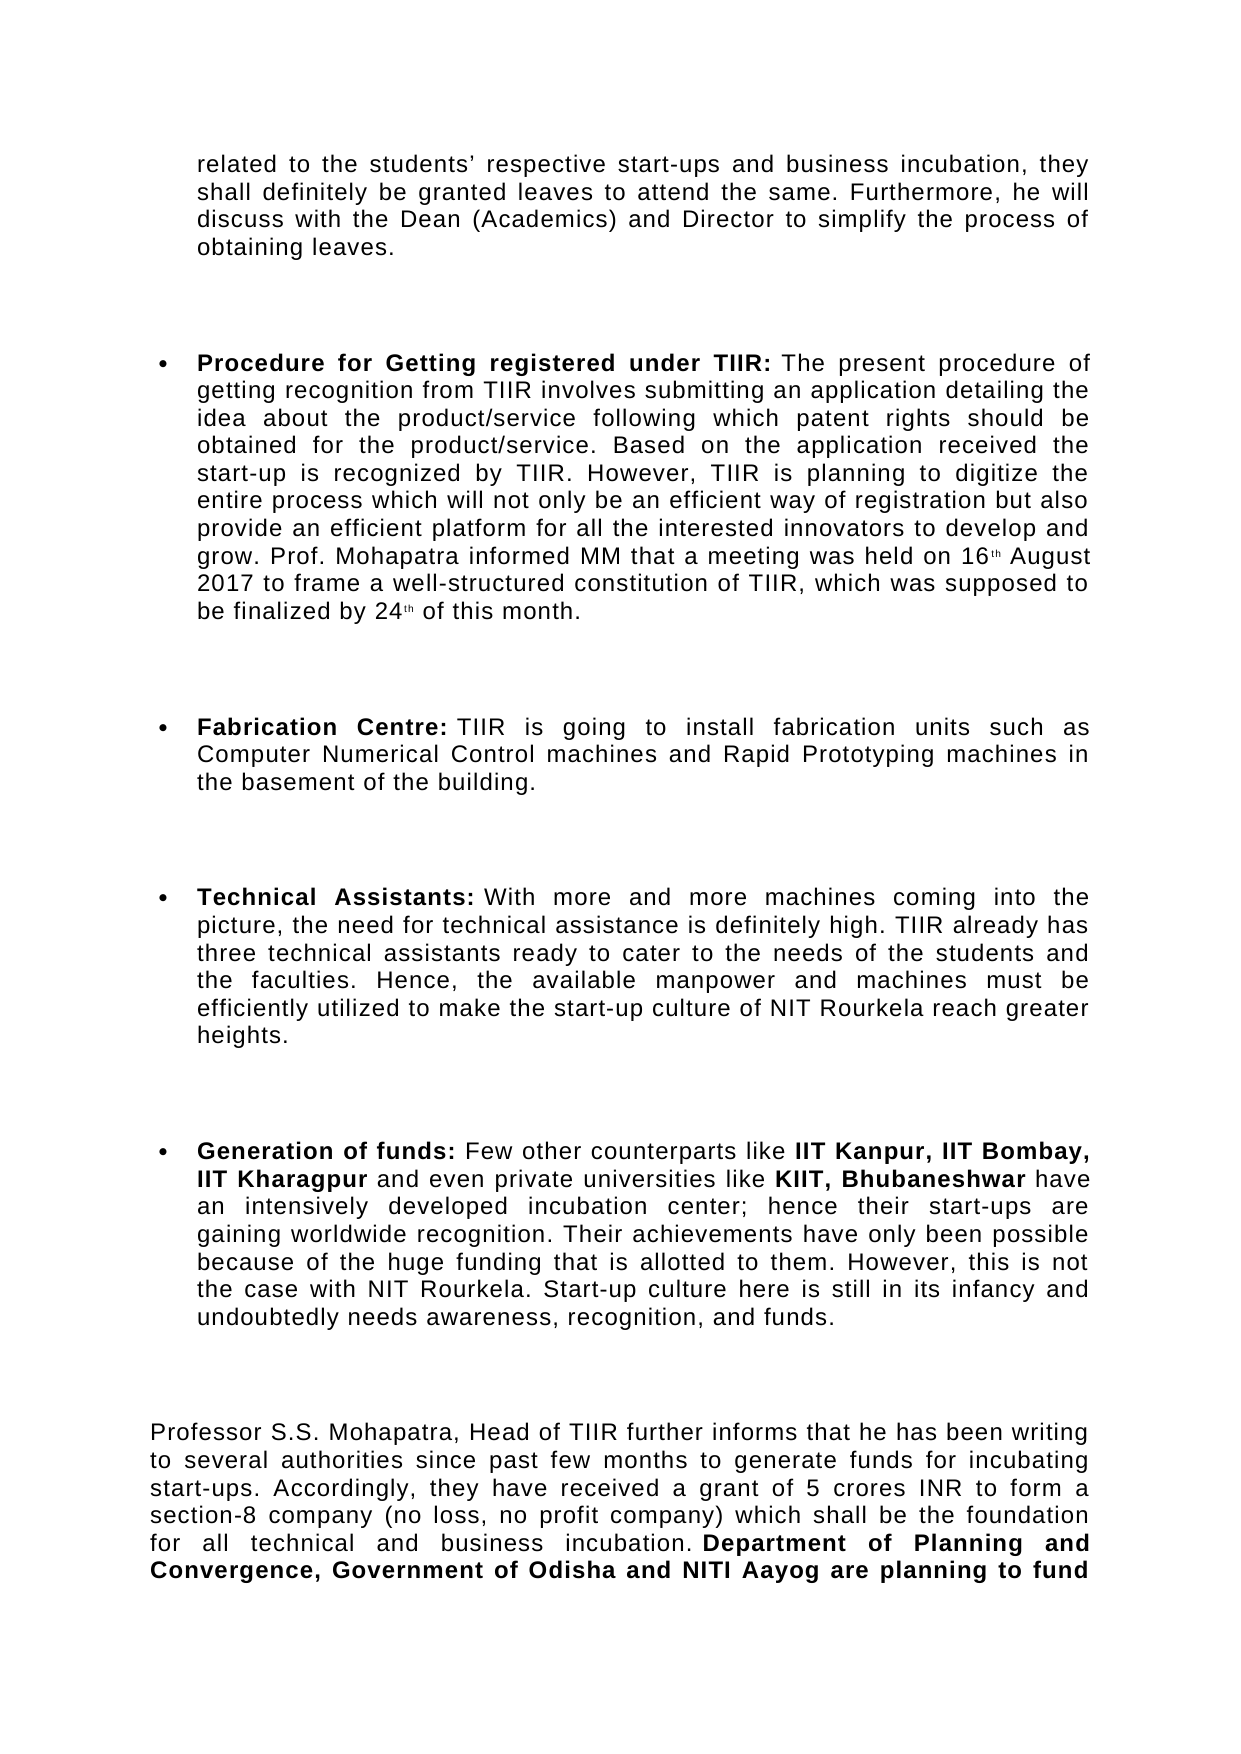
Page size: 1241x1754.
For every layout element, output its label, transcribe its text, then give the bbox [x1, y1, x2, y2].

list Procedure for Getting registered under TIIR: The present procedure of getting recognition from TIIR involves submitting an application detailing the idea about the product/service following which patent rights should be obtained for the product/service. Based on the application received the start-up is recognized by TIIR. However, TIIR is planning to digitize the entire process which will not only be an efficient way of registration but also provide an efficient platform for all the interested innovators to develop and grow. Prof. Mohapatra informed MM that a meeting was held on 16th August 2017 to frame a well-structured constitution of TIIR, which was supposed to be finalized by 24th of this month. [159, 348, 1090, 624]
list Fabrication Centre: TIIR is going to install fabrication units such as Computer Numerical Control machines and Rapid Prototyping machines in the basement of the building. [159, 712, 1090, 795]
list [159, 150, 1090, 260]
list Generation of funds: Few other counterparts like IIT Kanpur, IIT Bombay, IIT Kharagpur and even private universities like KIIT, Bhubaneshwar have an intensively developed incubation center; hence their start-ups are gaining worldwide recognition. Their achievements have only been possible because of the huge funding that is allotted to them. However, this is not the case with NIT Rourkela. Start-up culture here is still in its infancy and undoubtedly needs awareness, recognition, and funds. [159, 1137, 1090, 1330]
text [150, 1418, 1090, 1584]
list ​​​​​Technical Assistants: With more and more machines coming into the picture, the need for technical assistance is definitely high. TIIR already has three technical assistants ready to cater to the needs of the students and the faculties. Hence, the available manpower and machines must be efficiently utilized to make the start-up culture of NIT Rourkela reach greater heights. [159, 883, 1090, 1049]
